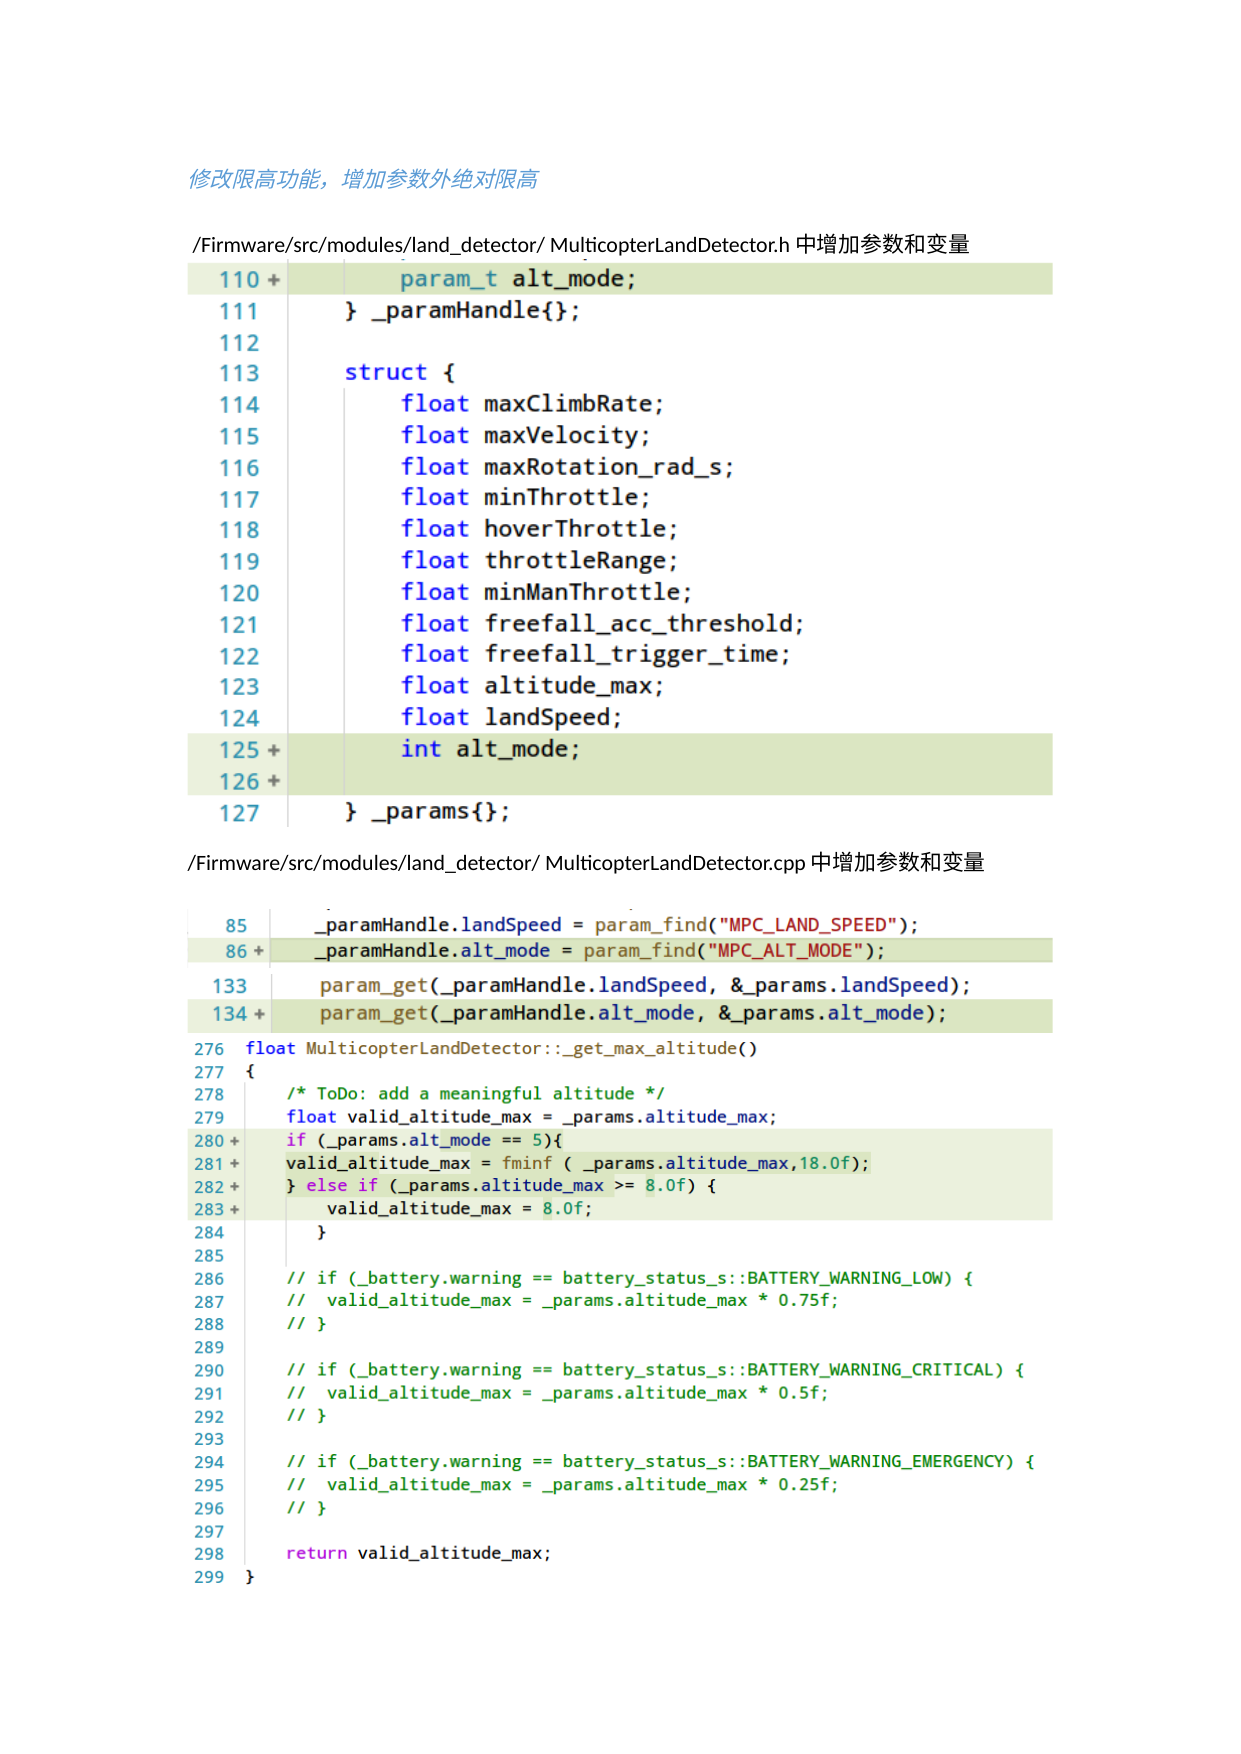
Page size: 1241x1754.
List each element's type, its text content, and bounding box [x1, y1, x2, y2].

picture [187, 909, 1053, 968]
picture [187, 974, 1053, 1033]
text 修改限高功能，增加参数外绝对限高 [187, 162, 1053, 194]
picture [187, 259, 1053, 827]
text /Firmware/src/modules/land_detector/ MulticopterLandDetector.cpp中增加参数和变量 [187, 844, 1053, 877]
picture [187, 1039, 1053, 1588]
text /Firmware/src/modules/land_detector/ MulticopterLandDetector.h中增加参数和变量 [187, 227, 1053, 259]
